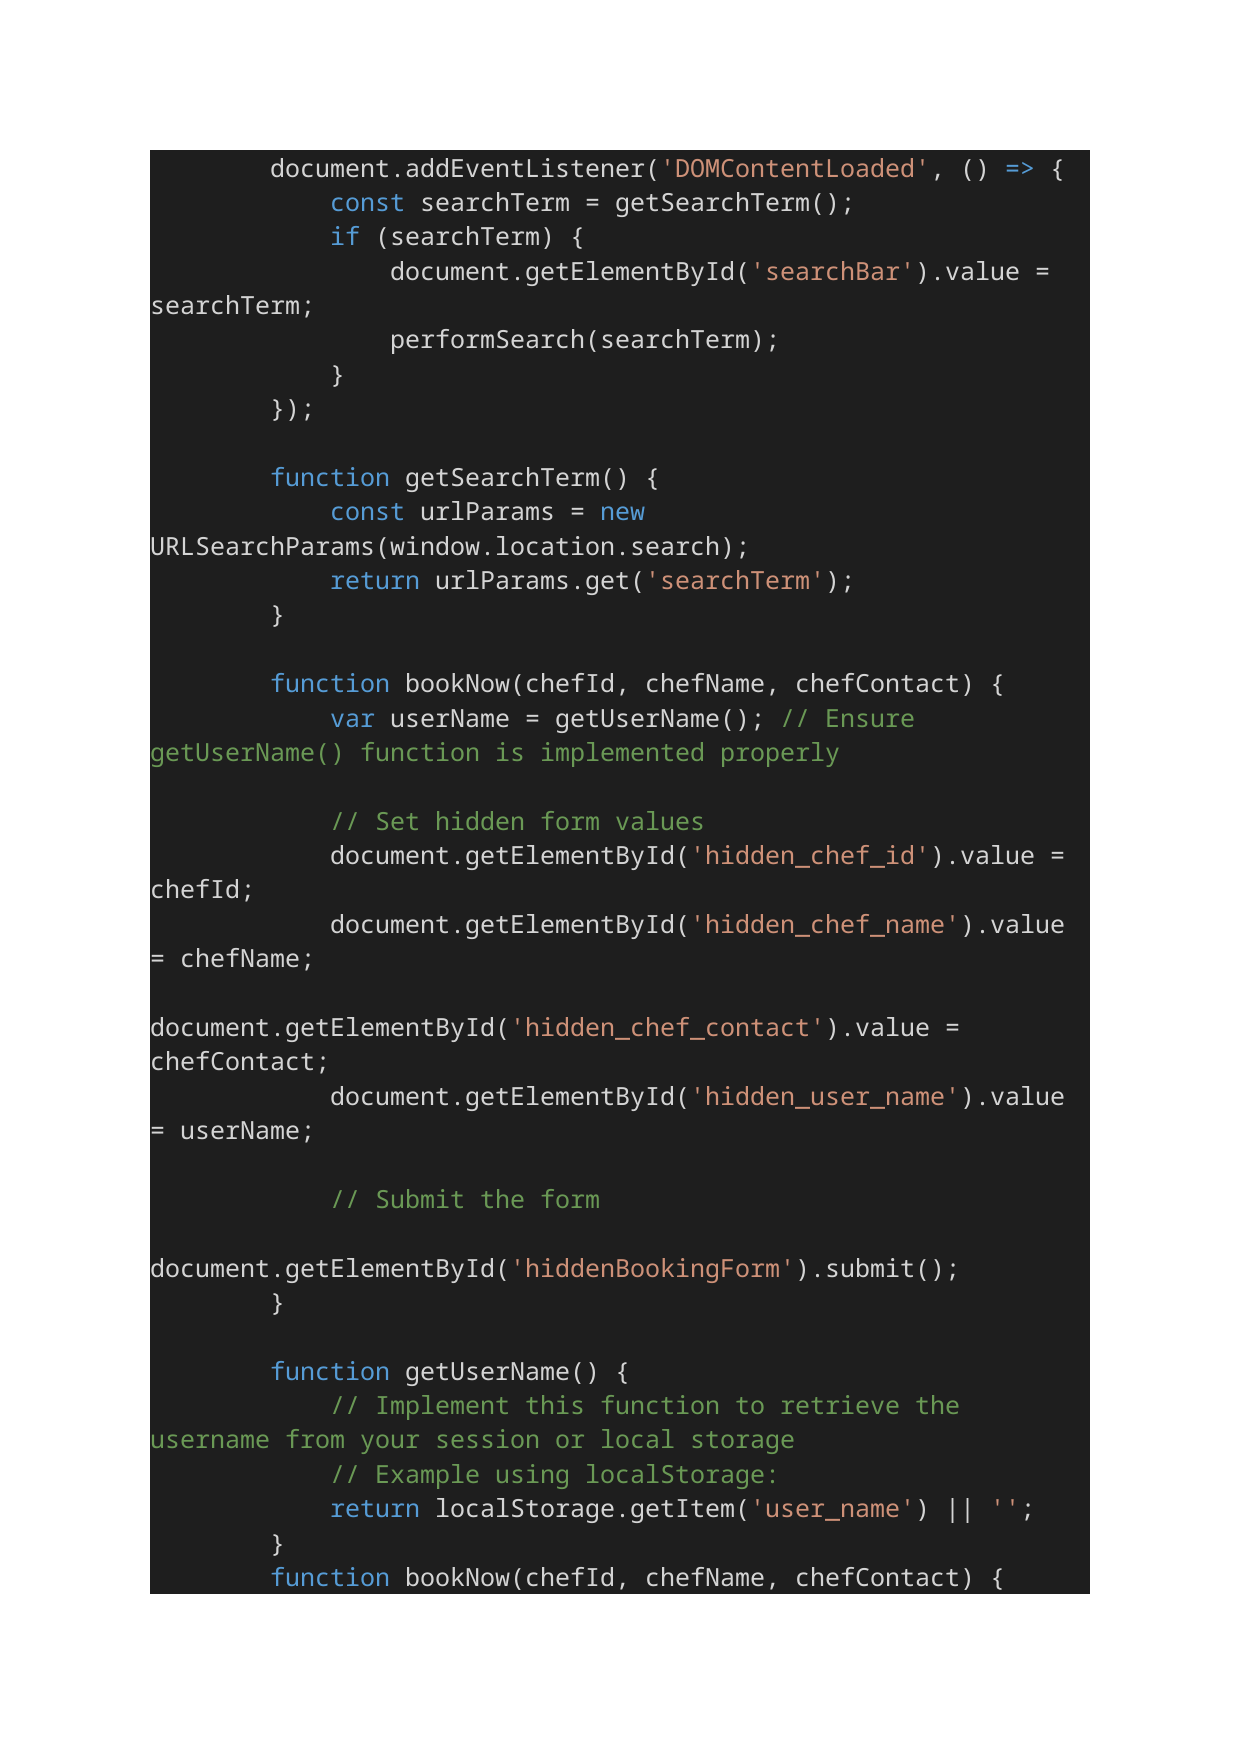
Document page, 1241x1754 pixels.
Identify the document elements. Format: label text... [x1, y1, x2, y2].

text document.getElementById('hidden_chef_contact').value = chefContact; [150, 975, 1090, 1078]
text // Example using localStorage: [150, 1456, 1090, 1491]
text return localStorage.getItem('user_name') || ''; [150, 1491, 1090, 1525]
text const urlParams = new URLSearchParams(window.location.search); [150, 494, 1090, 562]
text const searchTerm = getSearchTerm(); [150, 184, 1090, 219]
text return urlParams.get('searchTerm'); [150, 562, 1090, 597]
text performSearch(searchTerm); [150, 322, 1090, 356]
text // Set hidden form values [150, 803, 1090, 837]
text // Submit the form [150, 1181, 1090, 1216]
text function bookNow(chefId, chefName, chefContact) { [150, 666, 1090, 700]
text document.getElementById('hidden_chef_id').value = chefId; [150, 837, 1090, 906]
text } [150, 1525, 1090, 1559]
text document.addEventListener('DOMContentLoaded', () => { [150, 150, 1090, 184]
text // Implement this function to retrieve the username from your session or local storage [150, 1387, 1090, 1456]
text function getUserName() { [150, 1353, 1090, 1387]
text document.getElementById('hidden_chef_name').value = chefName; [150, 906, 1090, 975]
text } [150, 1284, 1090, 1319]
text document.getElementById('searchBar').value = searchTerm; [150, 253, 1090, 322]
text } [150, 356, 1090, 391]
text document.getElementById('hiddenBookingForm').submit(); [150, 1216, 1090, 1284]
text if (searchTerm) { [150, 219, 1090, 253]
text var userName = getUserName(); // Ensure getUserName() function is implemented properly [150, 700, 1090, 769]
text function bookNow(chefId, chefName, chefContact) { [150, 1559, 1090, 1594]
text document.getElementById('hidden_user_name').value = userName; [150, 1078, 1090, 1147]
text function getSearchTerm() { [150, 459, 1090, 494]
text } [150, 597, 1090, 631]
text }); [150, 391, 1090, 425]
